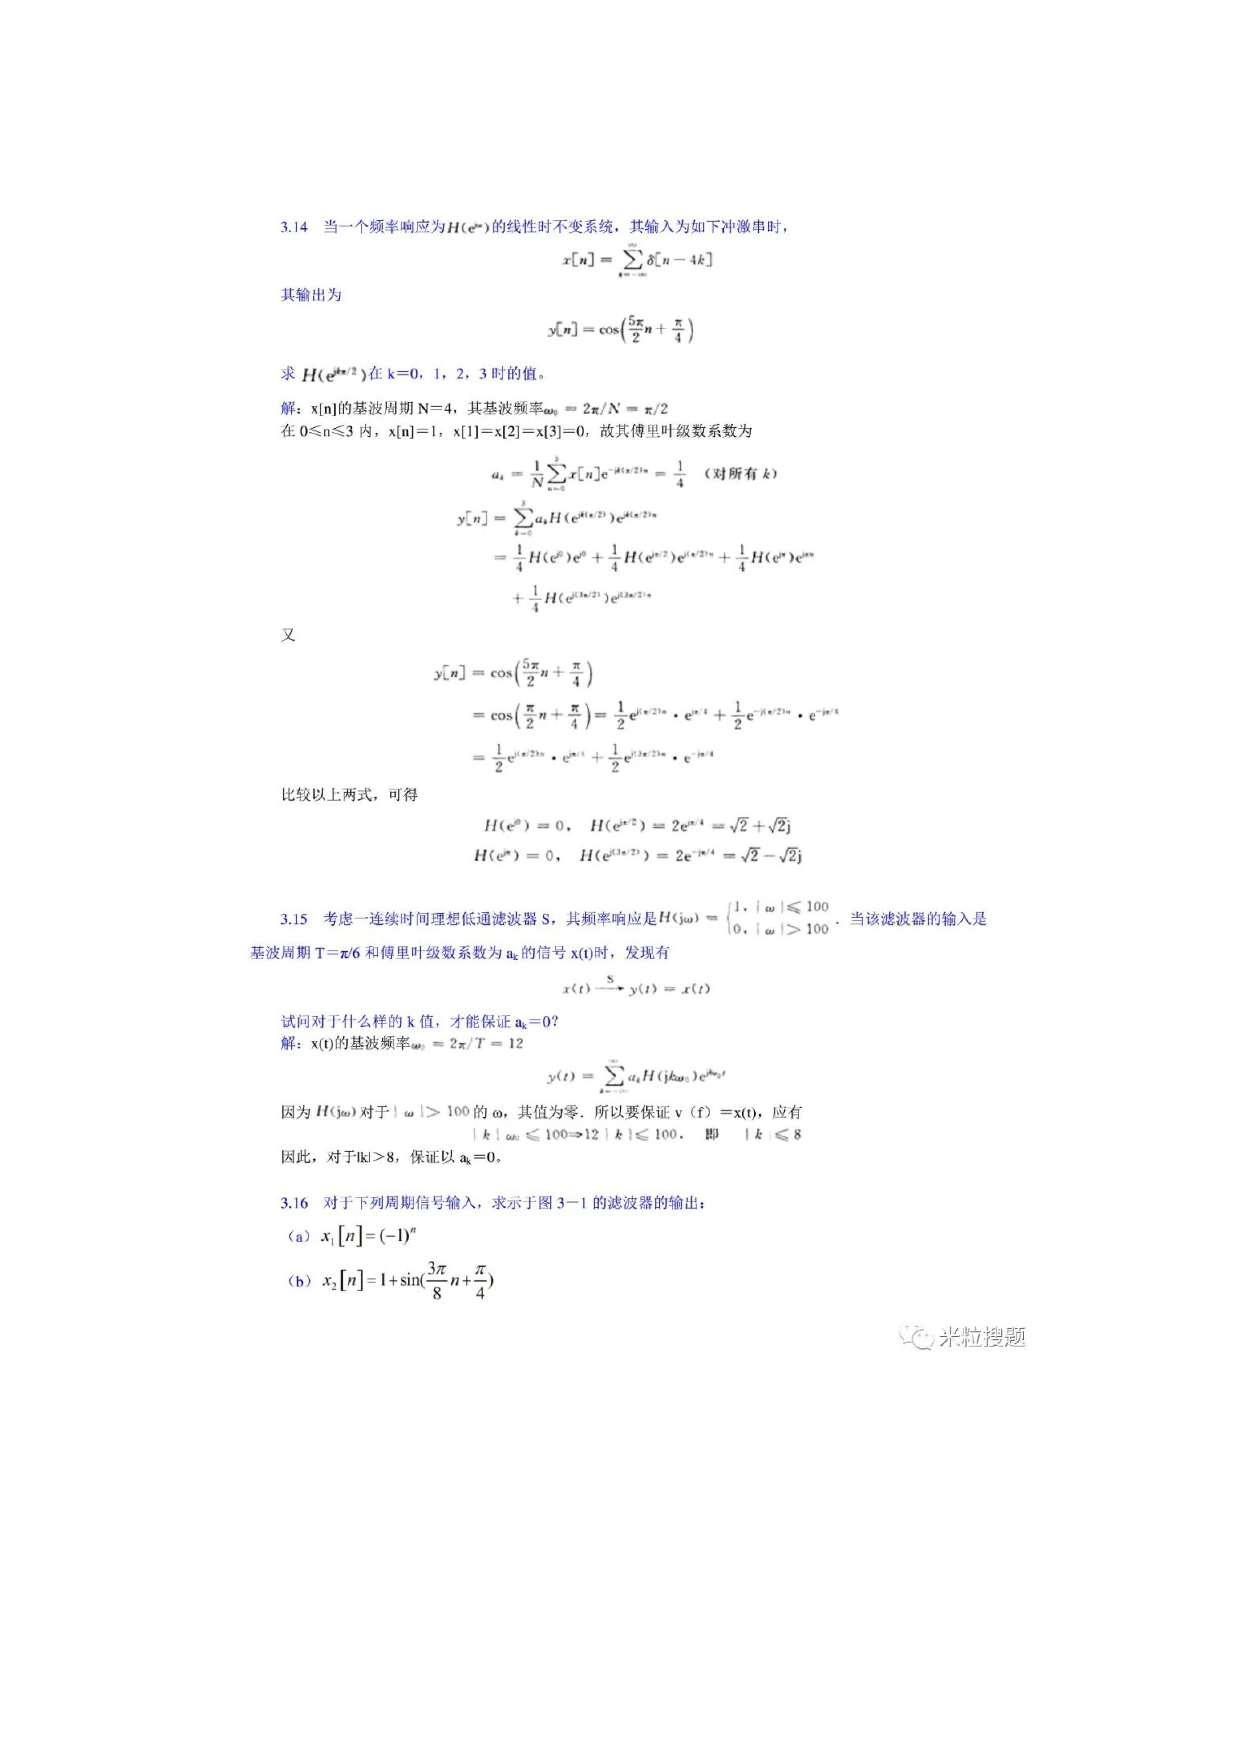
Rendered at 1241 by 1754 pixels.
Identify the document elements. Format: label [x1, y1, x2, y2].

picture [187, 152, 1053, 1375]
